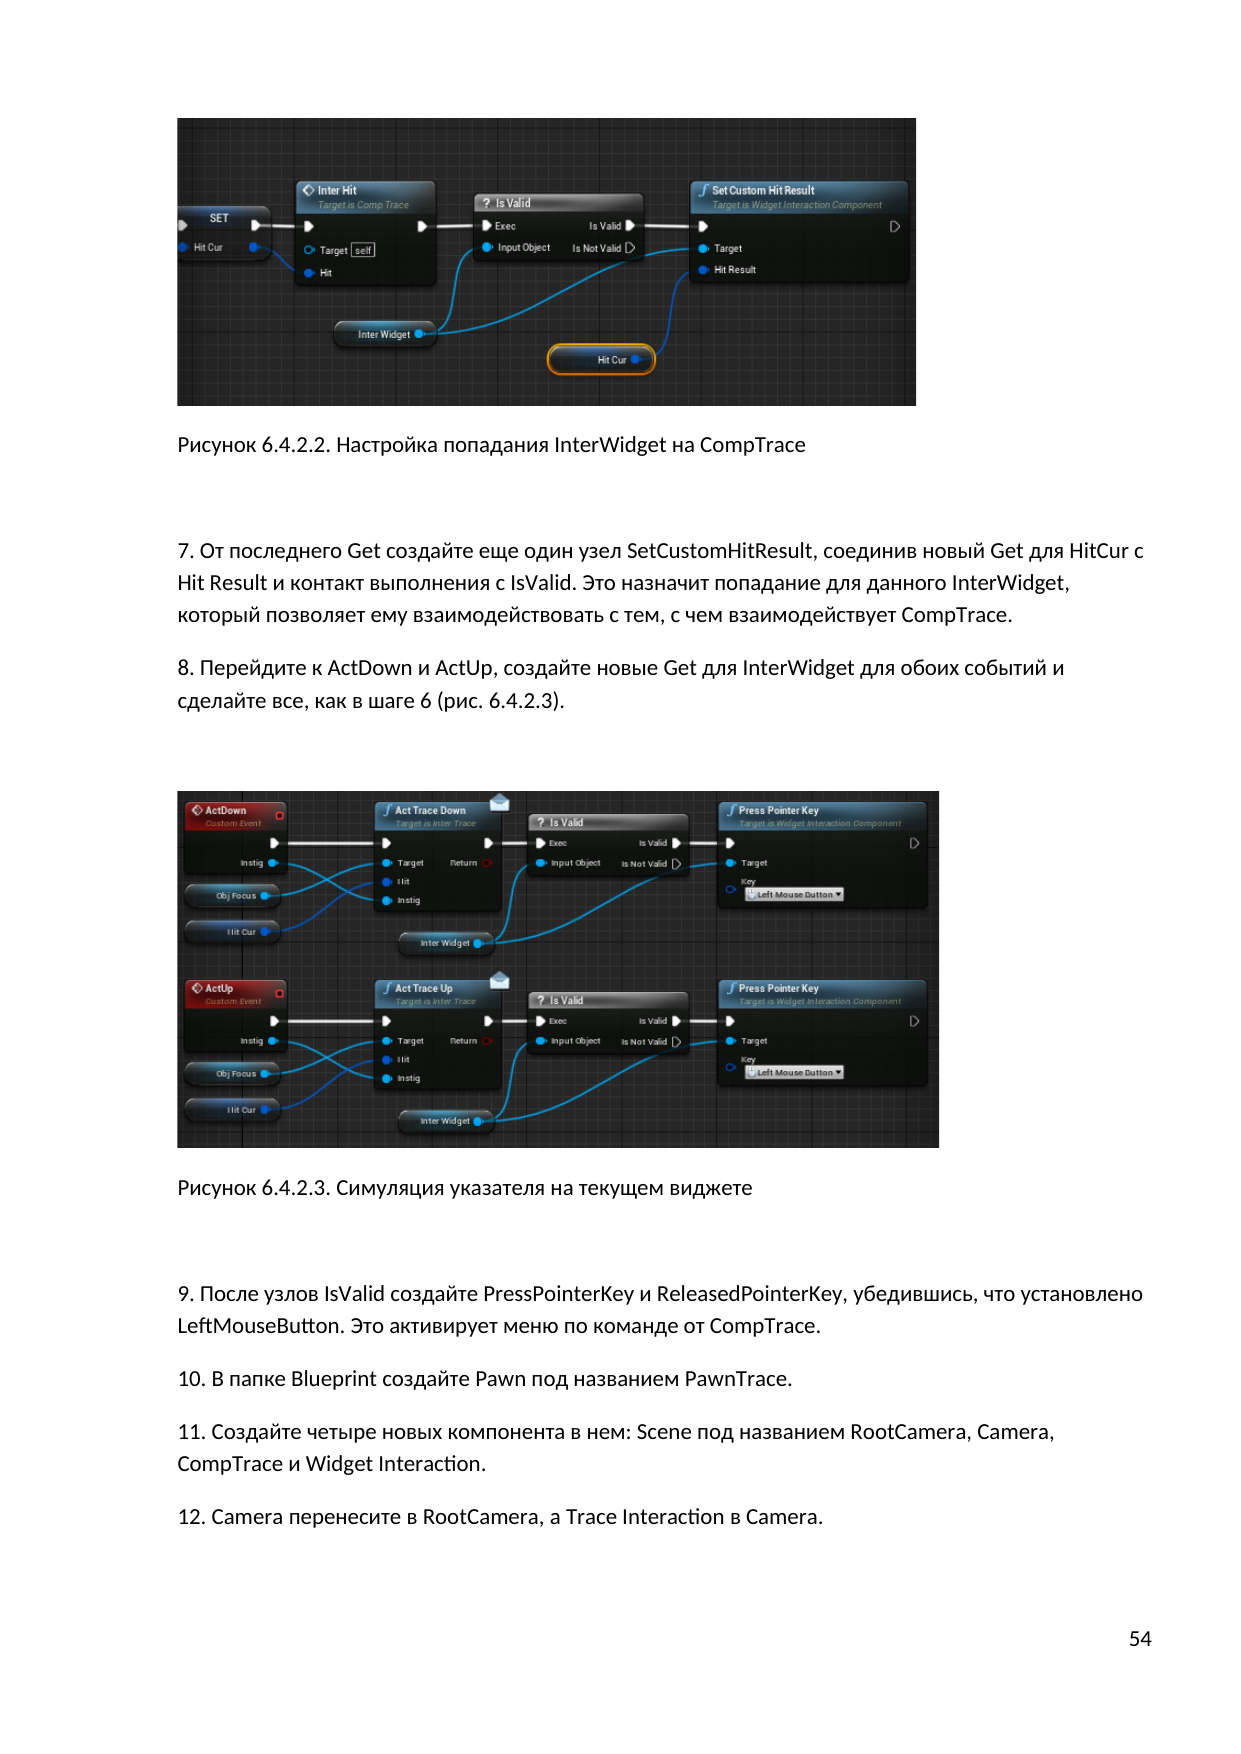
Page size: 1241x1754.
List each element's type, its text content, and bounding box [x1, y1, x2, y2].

picture [177, 791, 940, 1148]
text 7. От последнего Get создайте еще один узел SetCustomHitResult, соединив новый Get для HitCur с Hit Result и контакт выполнения с IsValid. Это назначит попадание для данного InterWidget, который позволяет ему взаимодействовать с тем, с чем взаимодействует CompTrace. [177, 536, 1152, 628]
text Рисунок 6.4.2.3. Симуляция указателя на текущем виджете [177, 1173, 1152, 1201]
picture [177, 118, 917, 406]
text 8. Перейдите к ActDown и ActUp, создайте новые Get для InterWidget для обоих событий и сделайте все, как в шаге 6 (рис. 6.4.2.3). [177, 653, 1152, 714]
text 9. После узлов IsValid создайте PressPointerKey и ReleasedPointerKey, убедившись, что установлено LeftMouseButton. Это активирует меню по команде от CompTrace. [177, 1279, 1152, 1339]
text 11. Создайте четыре новых компонента в нем: Scene под названием RootCamera, Camera, CompTrace и Widget Interaction. [177, 1417, 1152, 1477]
text 12. Camera перенесите в RootCamera, а Trace Interaction в Camera. [177, 1502, 1152, 1531]
text Рисунок 6.4.2.2. Настройка попадания InterWidget на CompTrace [177, 430, 1152, 458]
text 10. В папке Blueprint создайте Pawn под названием PawnTrace. [177, 1364, 1152, 1392]
